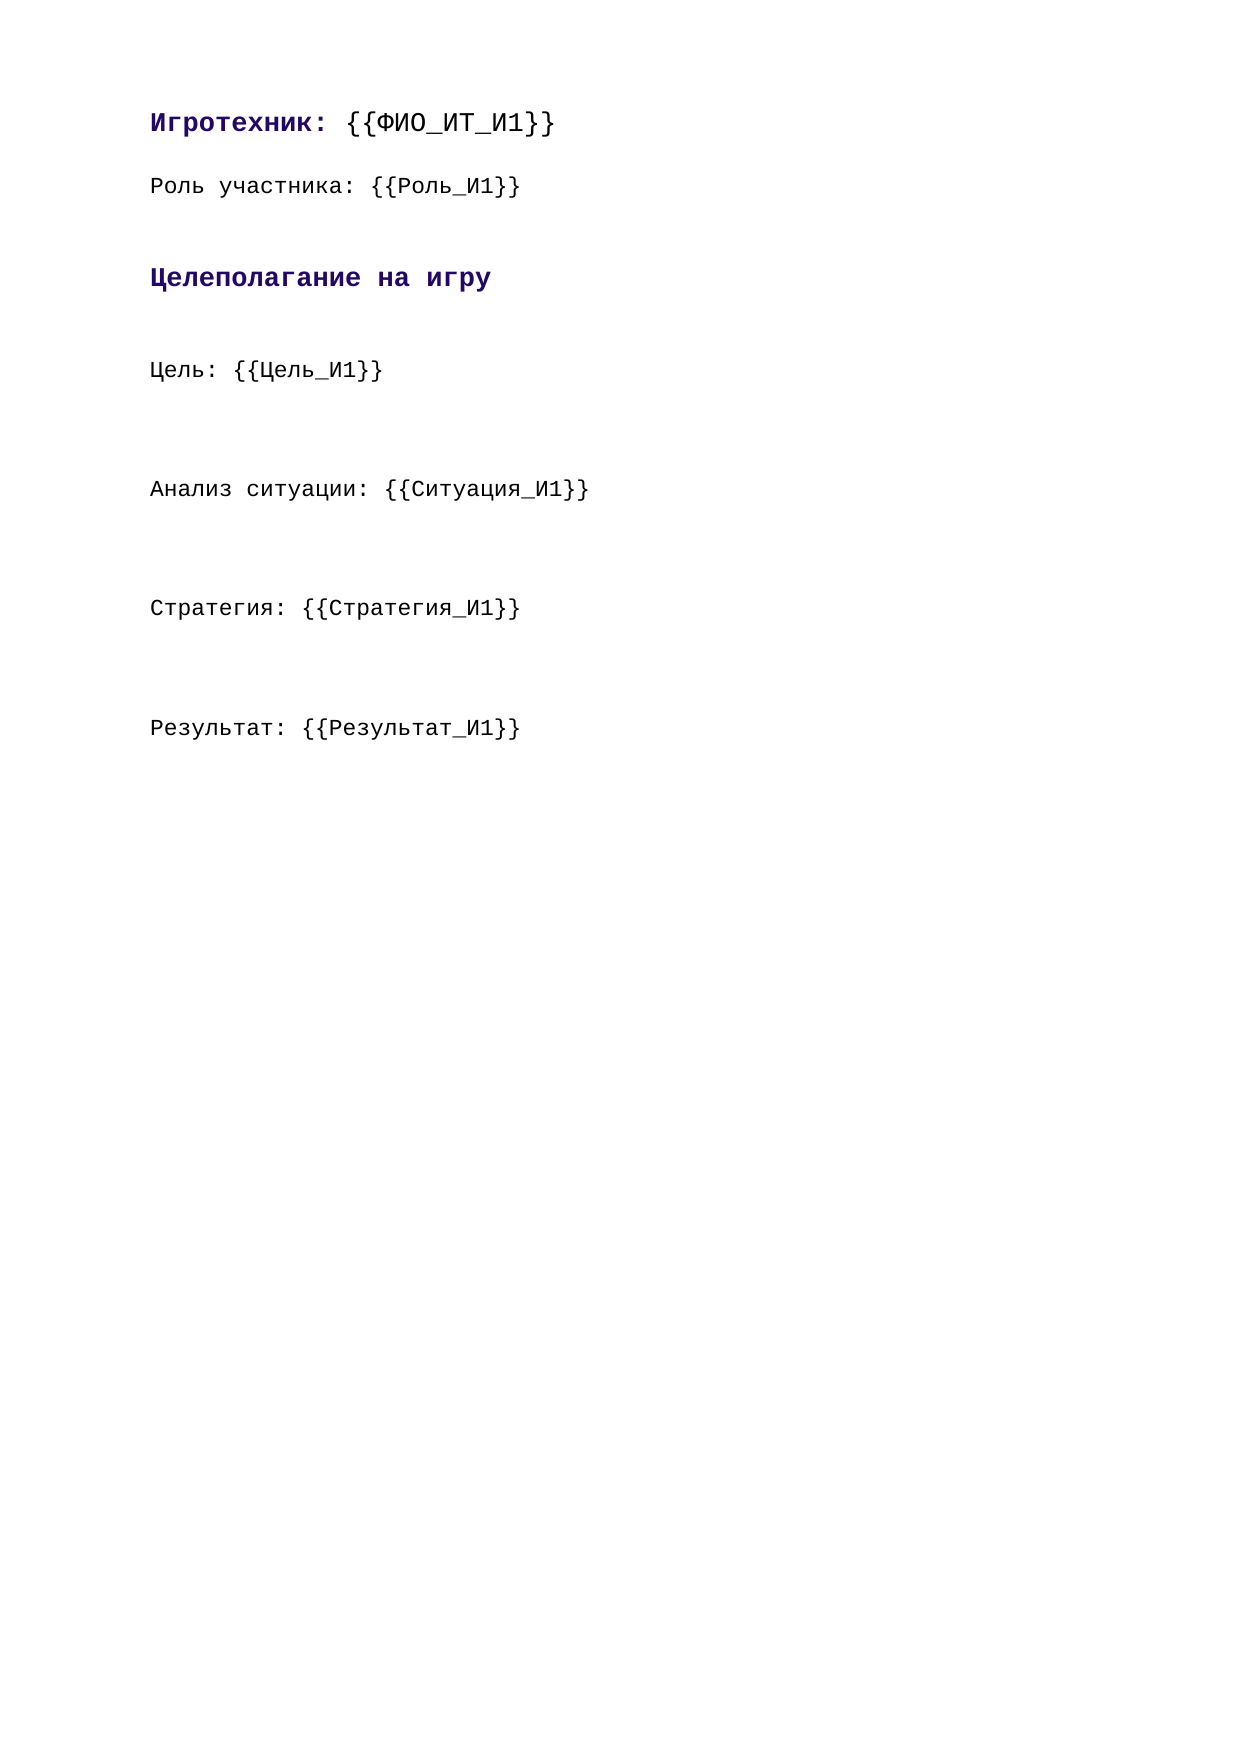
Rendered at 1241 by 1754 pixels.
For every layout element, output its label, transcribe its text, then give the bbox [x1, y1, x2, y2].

text Роль участника: {{Роль_И1}} [150, 174, 1090, 200]
text Анализ ситуации: {{Ситуация_И1}} [150, 478, 1090, 503]
text Целеполагание на игру [150, 263, 1090, 294]
text Стратегия: {{Стратегия_И1}} [150, 597, 1090, 623]
text Результат: {{Результат_И1}} [150, 716, 1090, 742]
text Игротехник: {{ФИО_ИТ_И1}} [150, 109, 1090, 140]
text Цель: {{Цель_И1}} [150, 358, 1090, 384]
